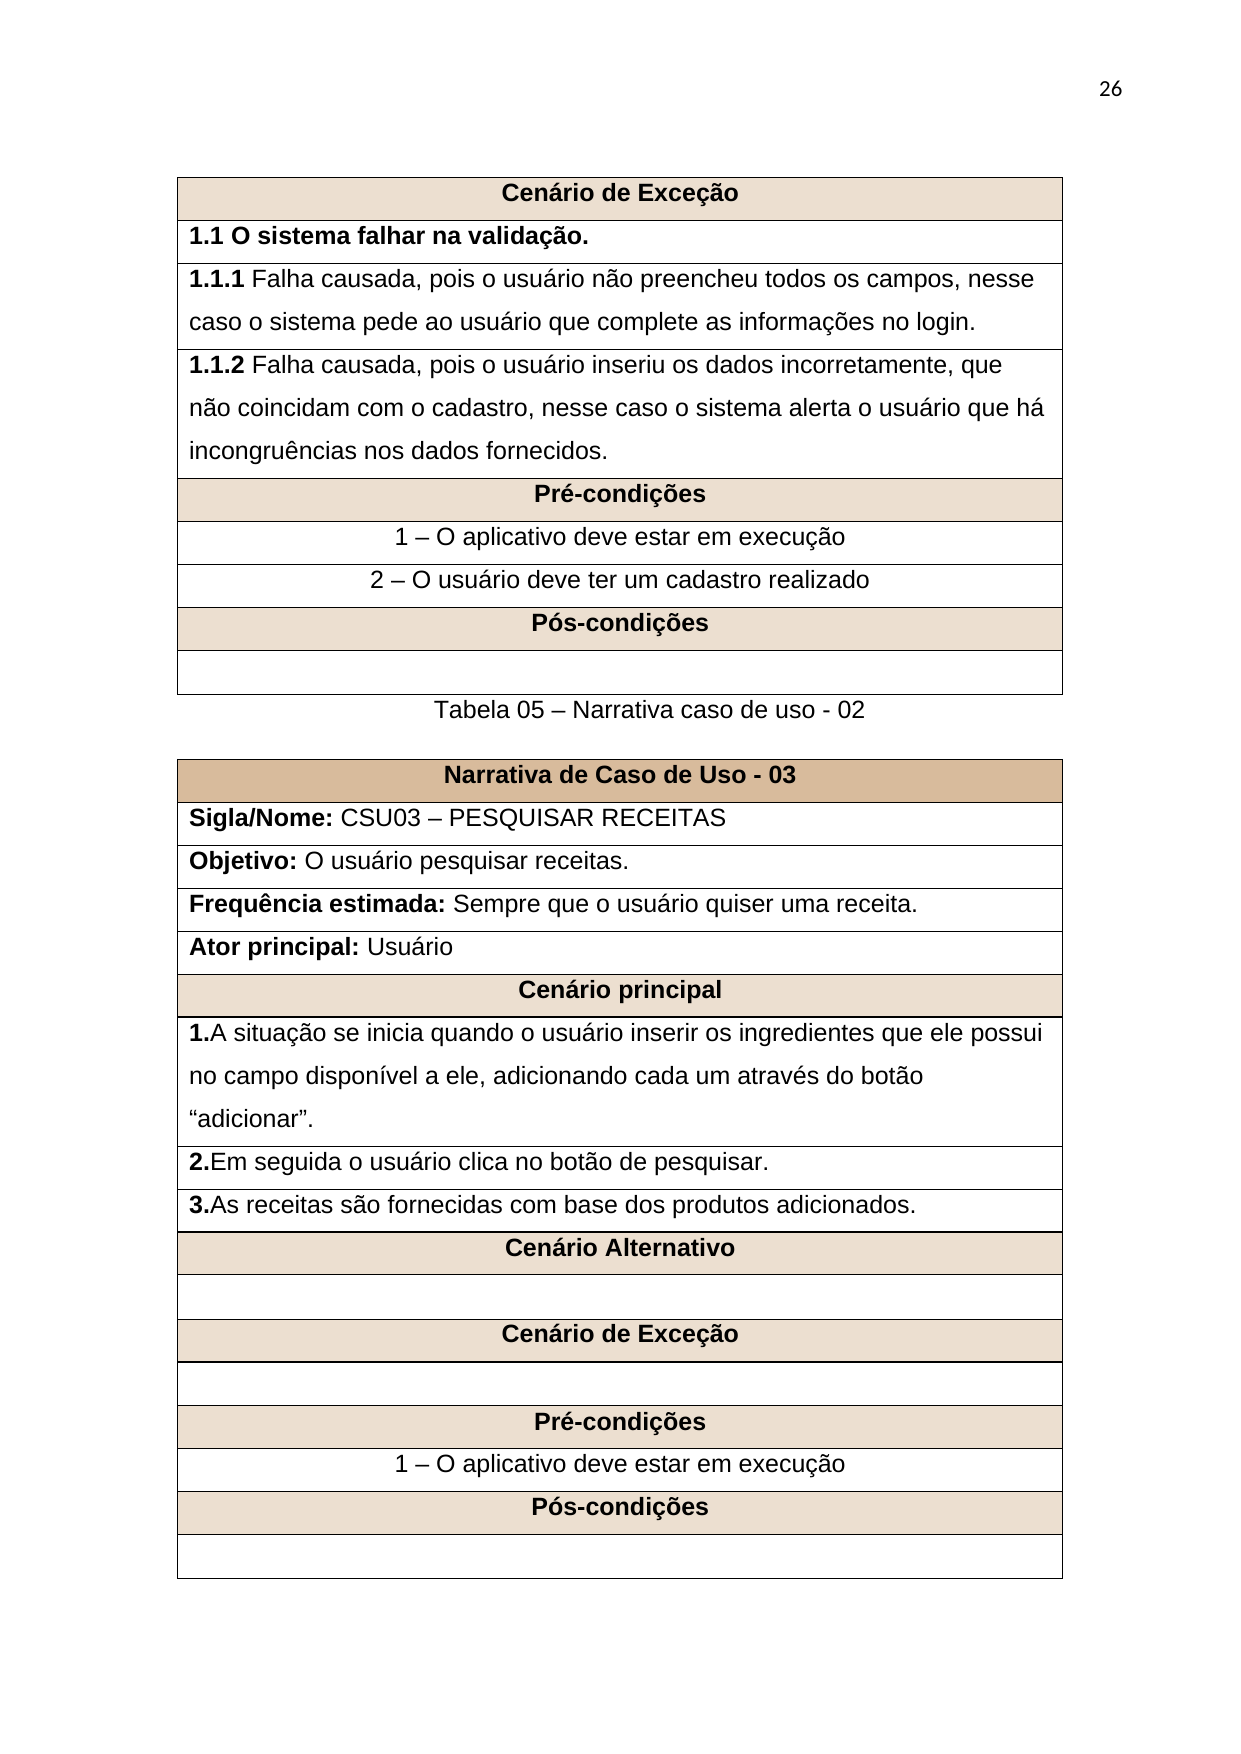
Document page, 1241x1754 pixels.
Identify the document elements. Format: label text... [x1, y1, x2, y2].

table_cell 1.1.1 Falha causada, pois o usuário não preencheu todos os campos, nesse caso o sistema pede ao usuário que complete as informações no login. [178, 264, 1062, 349]
table_cell 1.A situação se inicia quando o usuário inserir os ingredientes que ele possui no campo disponível a ele, adicionando cada um através do botão “adicionar”. [178, 1018, 1062, 1146]
text Tabela 05 – Narrativa caso de uso - 02 [177, 695, 1122, 724]
table_cell Pré-condições [178, 479, 1062, 521]
table_cell 1 – O aplicativo deve estar em execução [178, 1449, 1062, 1491]
table_cell 1 – O aplicativo deve estar em execução [178, 522, 1062, 564]
table_cell 3.As receitas são fornecidas com base dos produtos adicionados. [178, 1190, 1062, 1231]
table_cell 2.Em seguida o usuário clica no botão de pesquisar. [178, 1147, 1062, 1188]
table_cell Objetivo: O usuário pesquisar receitas. [178, 846, 1062, 888]
table_cell 1.1.2 Falha causada, pois o usuário inseriu os dados incorretamente, que não coincidam com o cadastro, nesse caso o sistema alerta o usuário que há incongruências nos dados fornecidos. [178, 350, 1062, 478]
table_cell Pré-condições [178, 1406, 1062, 1448]
table_header Narrativa de Caso de Uso - 03 [178, 760, 1062, 802]
table_cell 1.1 O sistema falhar na validação. [178, 221, 1062, 263]
table_cell Ator principal: Usuário [178, 932, 1062, 973]
table_cell [178, 1275, 1062, 1318]
table_cell Pós-condições [178, 1492, 1062, 1534]
table_cell Cenário principal [178, 975, 1062, 1016]
table_cell [178, 651, 1062, 694]
table_cell Cenário de Exceção [178, 1320, 1062, 1361]
table_cell Pós-condições [178, 608, 1062, 650]
table_cell Cenário Alternativo [178, 1233, 1062, 1274]
table_cell Cenário de Exceção [178, 178, 1062, 220]
table_cell Sigla/Nome: CSU03 – PESQUISAR RECEITAS [178, 803, 1062, 845]
table_cell [178, 1363, 1062, 1405]
table_cell 2 – O usuário deve ter um cadastro realizado [178, 565, 1062, 607]
table_cell Frequência estimada: Sempre que o usuário quiser uma receita. [178, 889, 1062, 931]
table_cell [178, 1535, 1062, 1578]
